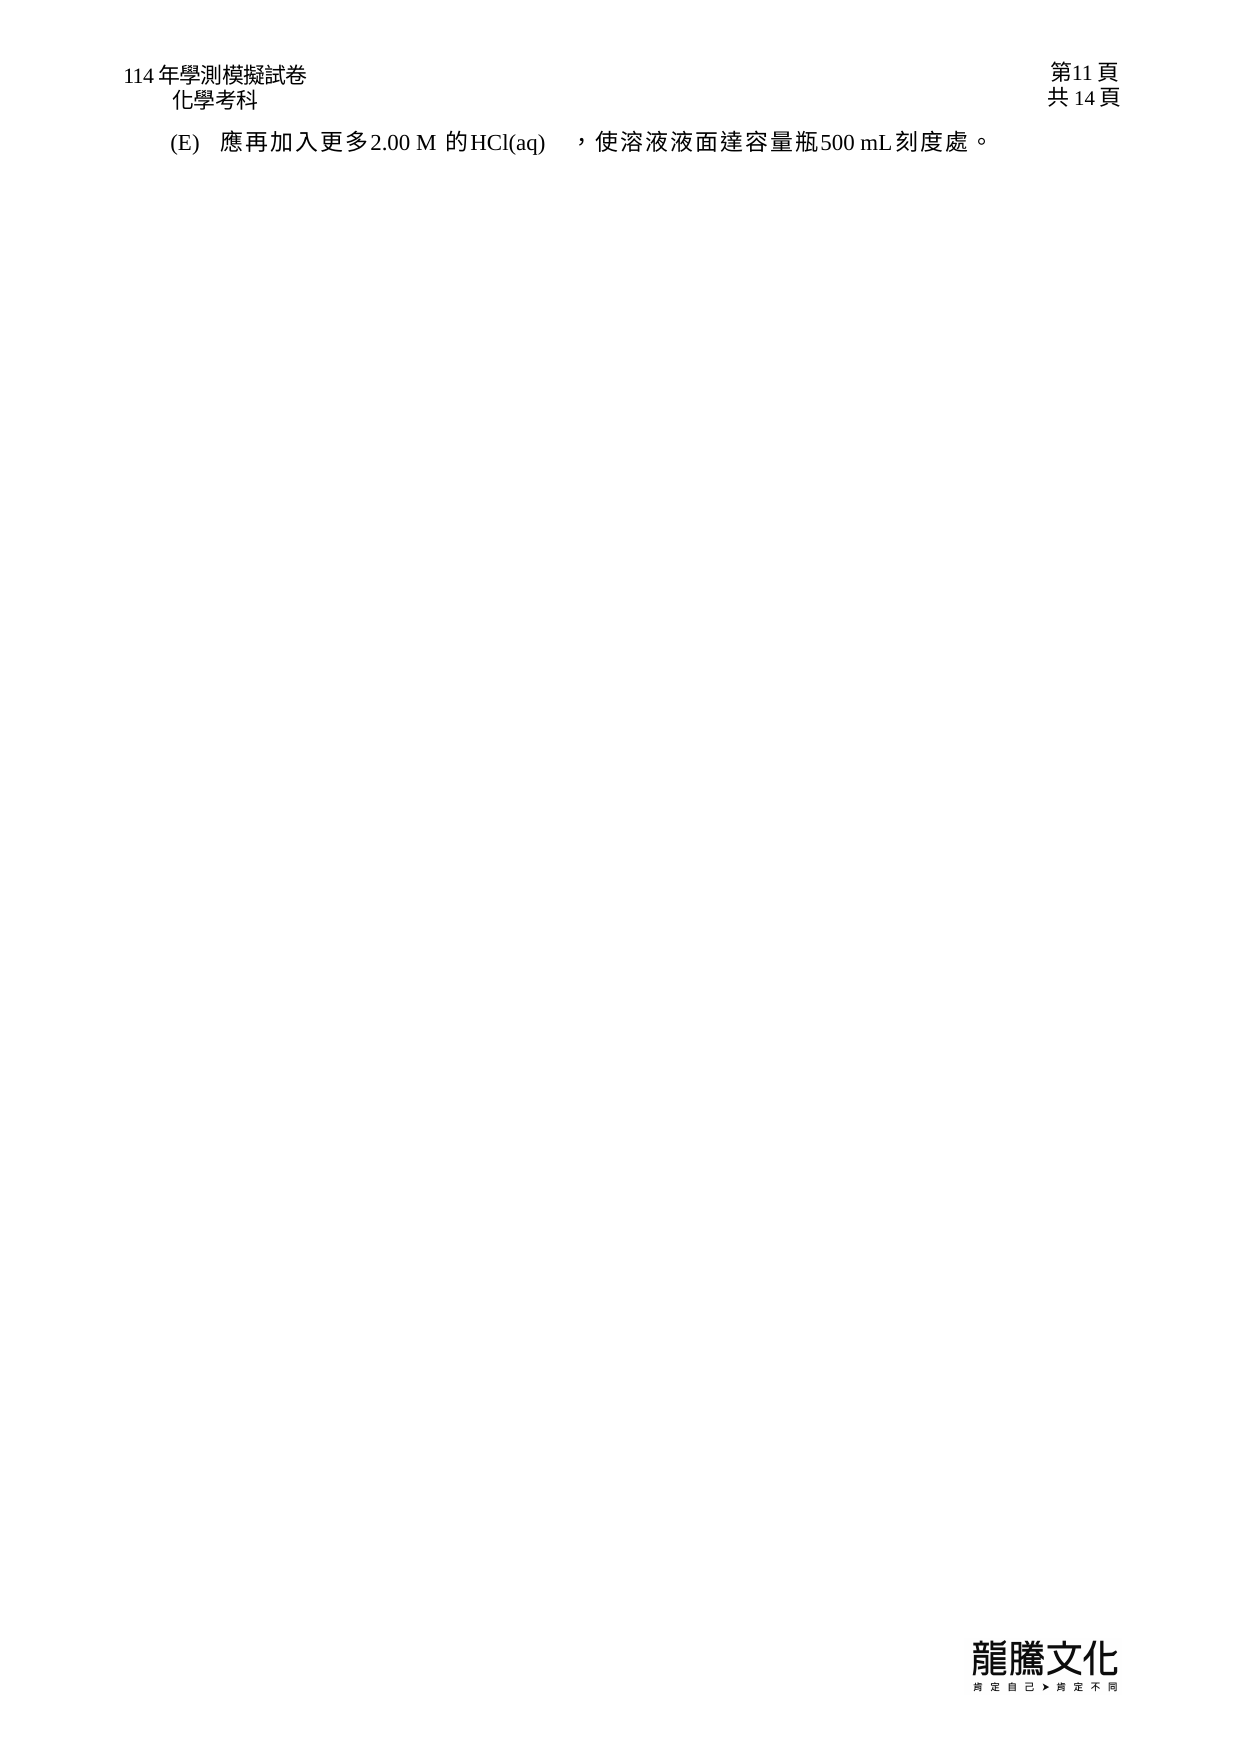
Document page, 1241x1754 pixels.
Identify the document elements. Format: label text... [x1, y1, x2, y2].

picture [963, 1638, 1123, 1695]
text (E) 應再加入更多2.00 M的HCl(aq)，使溶液液面達容量瓶500 mL刻度處。 [158, 119, 1120, 161]
